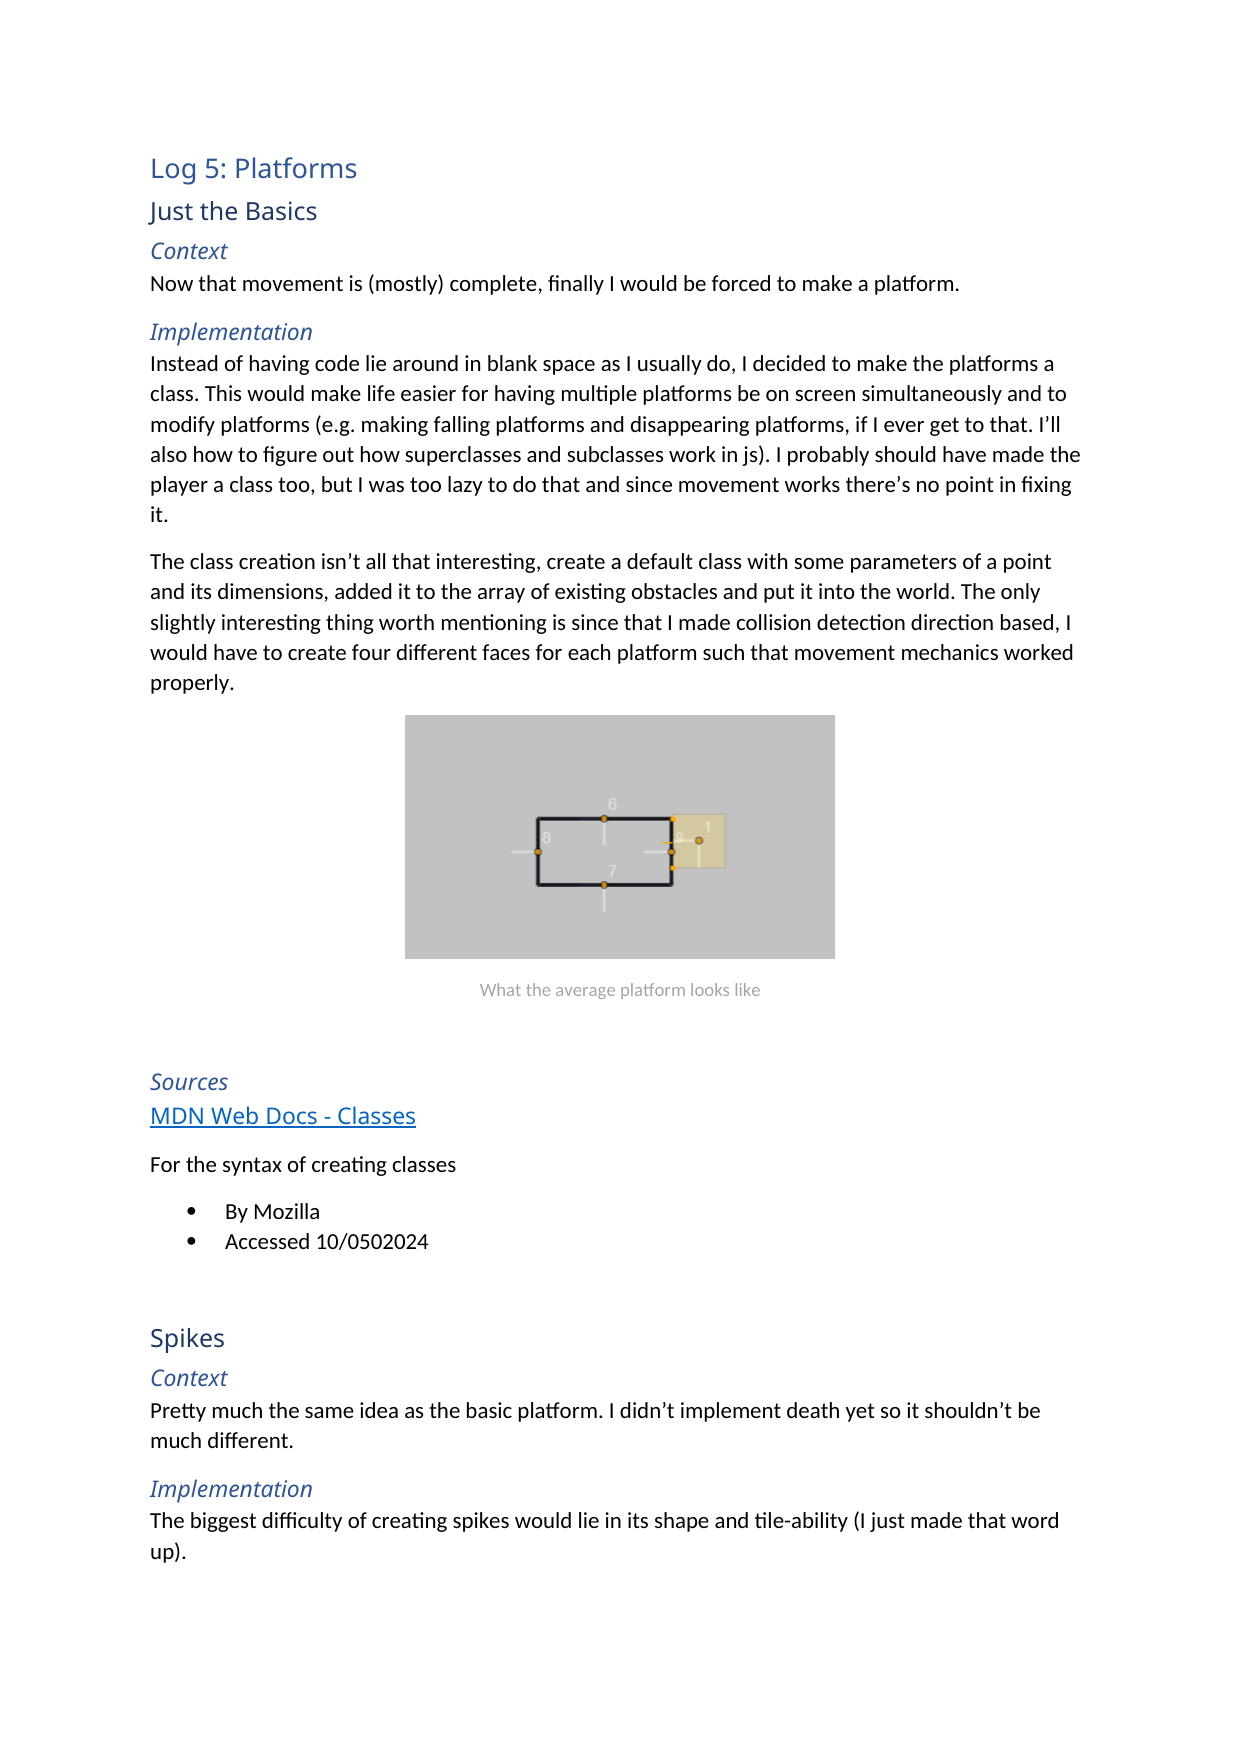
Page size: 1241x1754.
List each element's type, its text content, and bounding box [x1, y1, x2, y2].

list By Mozilla [187, 1197, 1090, 1225]
subtitle Log 5: Platforms [150, 150, 1090, 187]
text Now that movement is (mostly) complete, finally I would be forced to make a platform. [150, 269, 1090, 297]
subtitle Context [150, 235, 1090, 266]
subtitle Sources [150, 1066, 1090, 1097]
picture [405, 715, 836, 959]
subtitle Context [150, 1362, 1090, 1393]
text For the syntax of creating classes [150, 1150, 1090, 1178]
text Pretty much the same idea as the basic platform. I didn’t implement death yet so it shouldn’t be much different. [150, 1396, 1090, 1454]
subtitle Spikes [150, 1321, 1090, 1355]
subtitle Implementation [150, 1473, 1090, 1504]
list Accessed 10/0502024 [187, 1227, 1090, 1255]
text Instead of having code lie around in blank space as I usually do, I decided to make the platforms a class. This would make life easier for having multiple platforms be on screen simultaneously and to modify platforms (e.g. making falling platforms and disappearing platforms, if I ever get to that. I’ll also how to figure out how superclasses and subclasses work in js). I probably should have made the player a class too, but I was too lazy to do that and since movement works there’s no point in fixing it. [150, 349, 1090, 528]
text The class creation isn’t all that interesting, create a default class with some parameters of a point and its dimensions, added it to the array of existing obstacles and put it into the world. The only slightly interesting thing worth mentioning is since that I made collision detection direction based, I would have to create four different faces for each platform such that movement mechanics worked properly. [150, 547, 1090, 696]
subtitle Just the Basics [150, 194, 1090, 228]
text What the average platform looks like [150, 978, 1090, 1001]
subtitle Implementation [150, 316, 1090, 347]
text The biggest difficulty of creating spikes would lie in its shape and tile-ability (I just made that word up). [150, 1507, 1090, 1565]
text MDN Web Docs - Classes [150, 1100, 1090, 1131]
